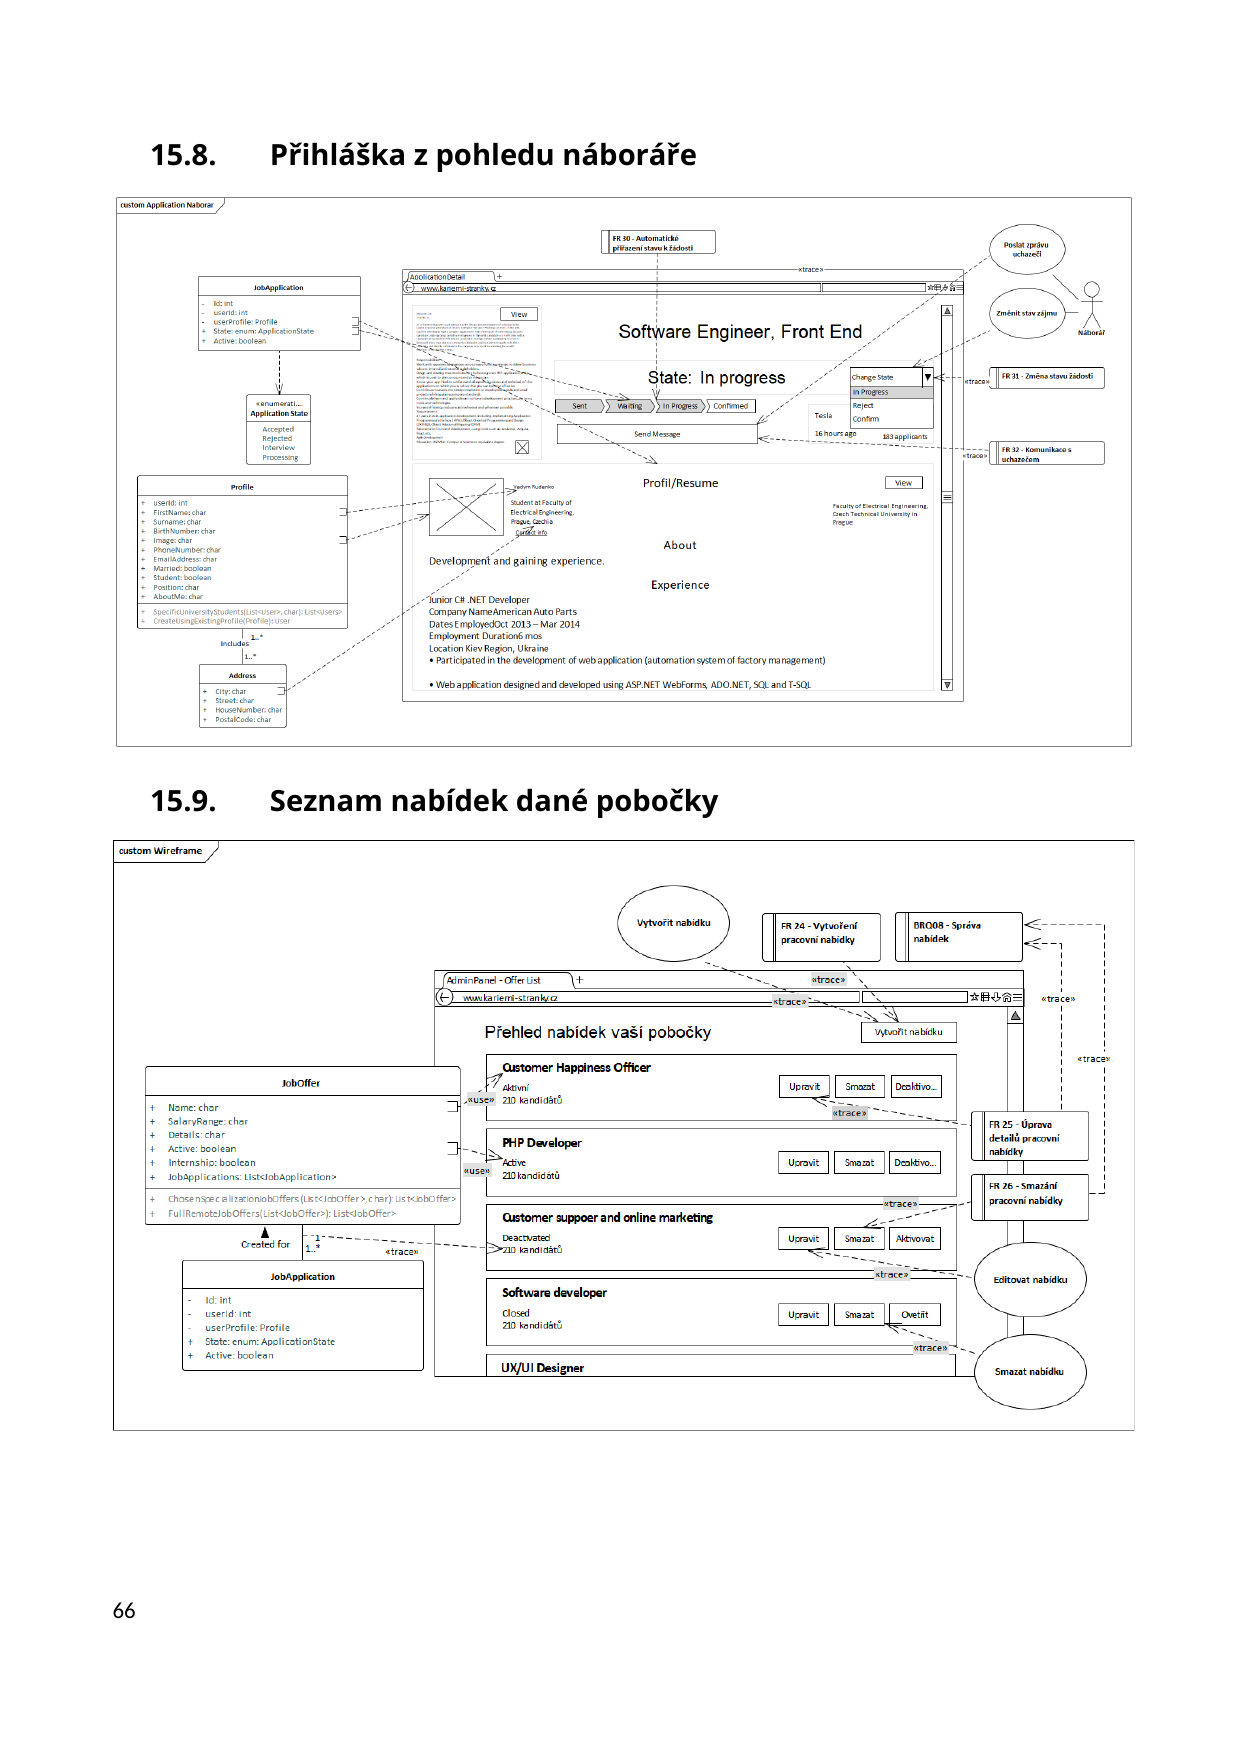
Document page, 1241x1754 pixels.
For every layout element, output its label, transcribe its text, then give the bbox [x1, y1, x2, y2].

subtitle Přihláška z pohledu náboráře [150, 134, 1128, 174]
picture [112, 193, 1135, 750]
subtitle Seznam nabídek dané pobočky [150, 780, 1128, 820]
picture [112, 839, 1135, 1431]
